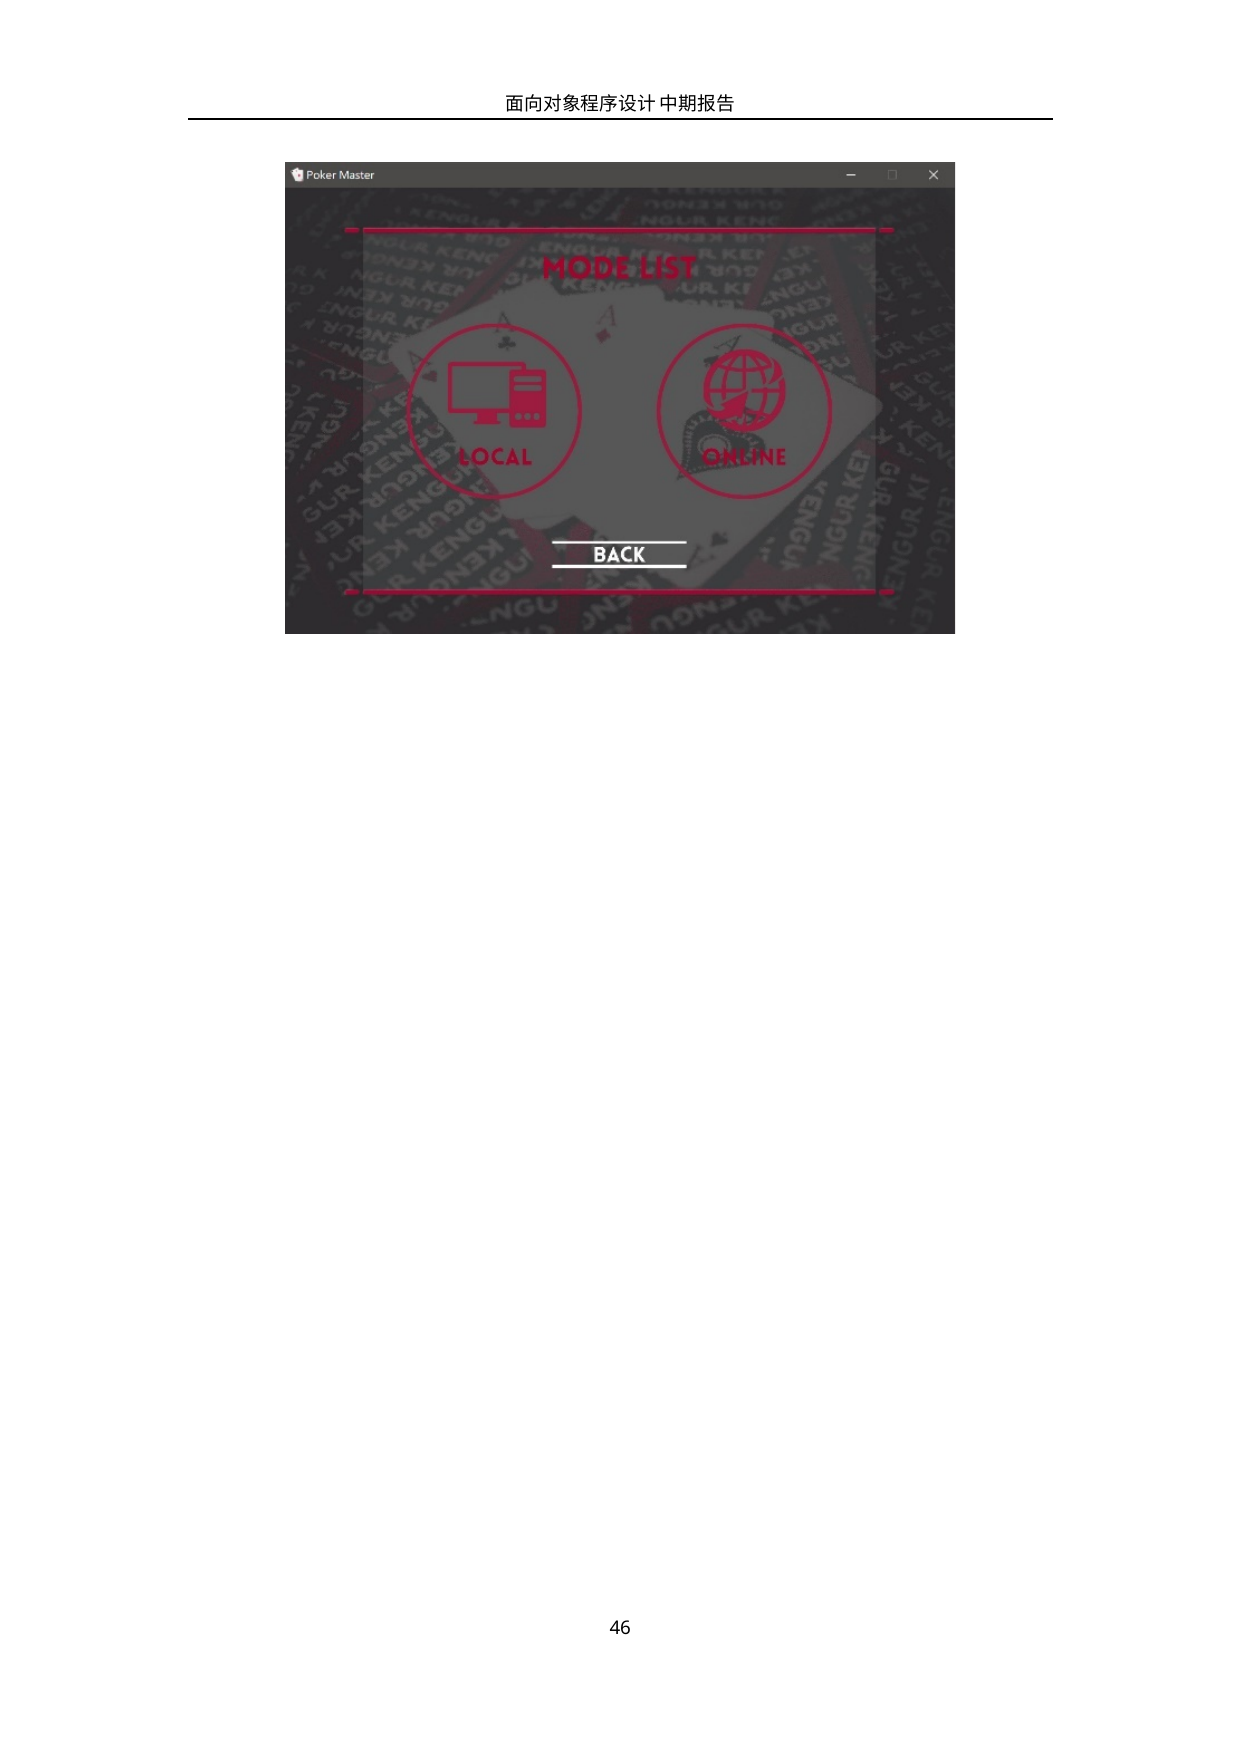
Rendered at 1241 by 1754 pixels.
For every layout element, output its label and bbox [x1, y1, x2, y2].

picture [285, 162, 955, 634]
